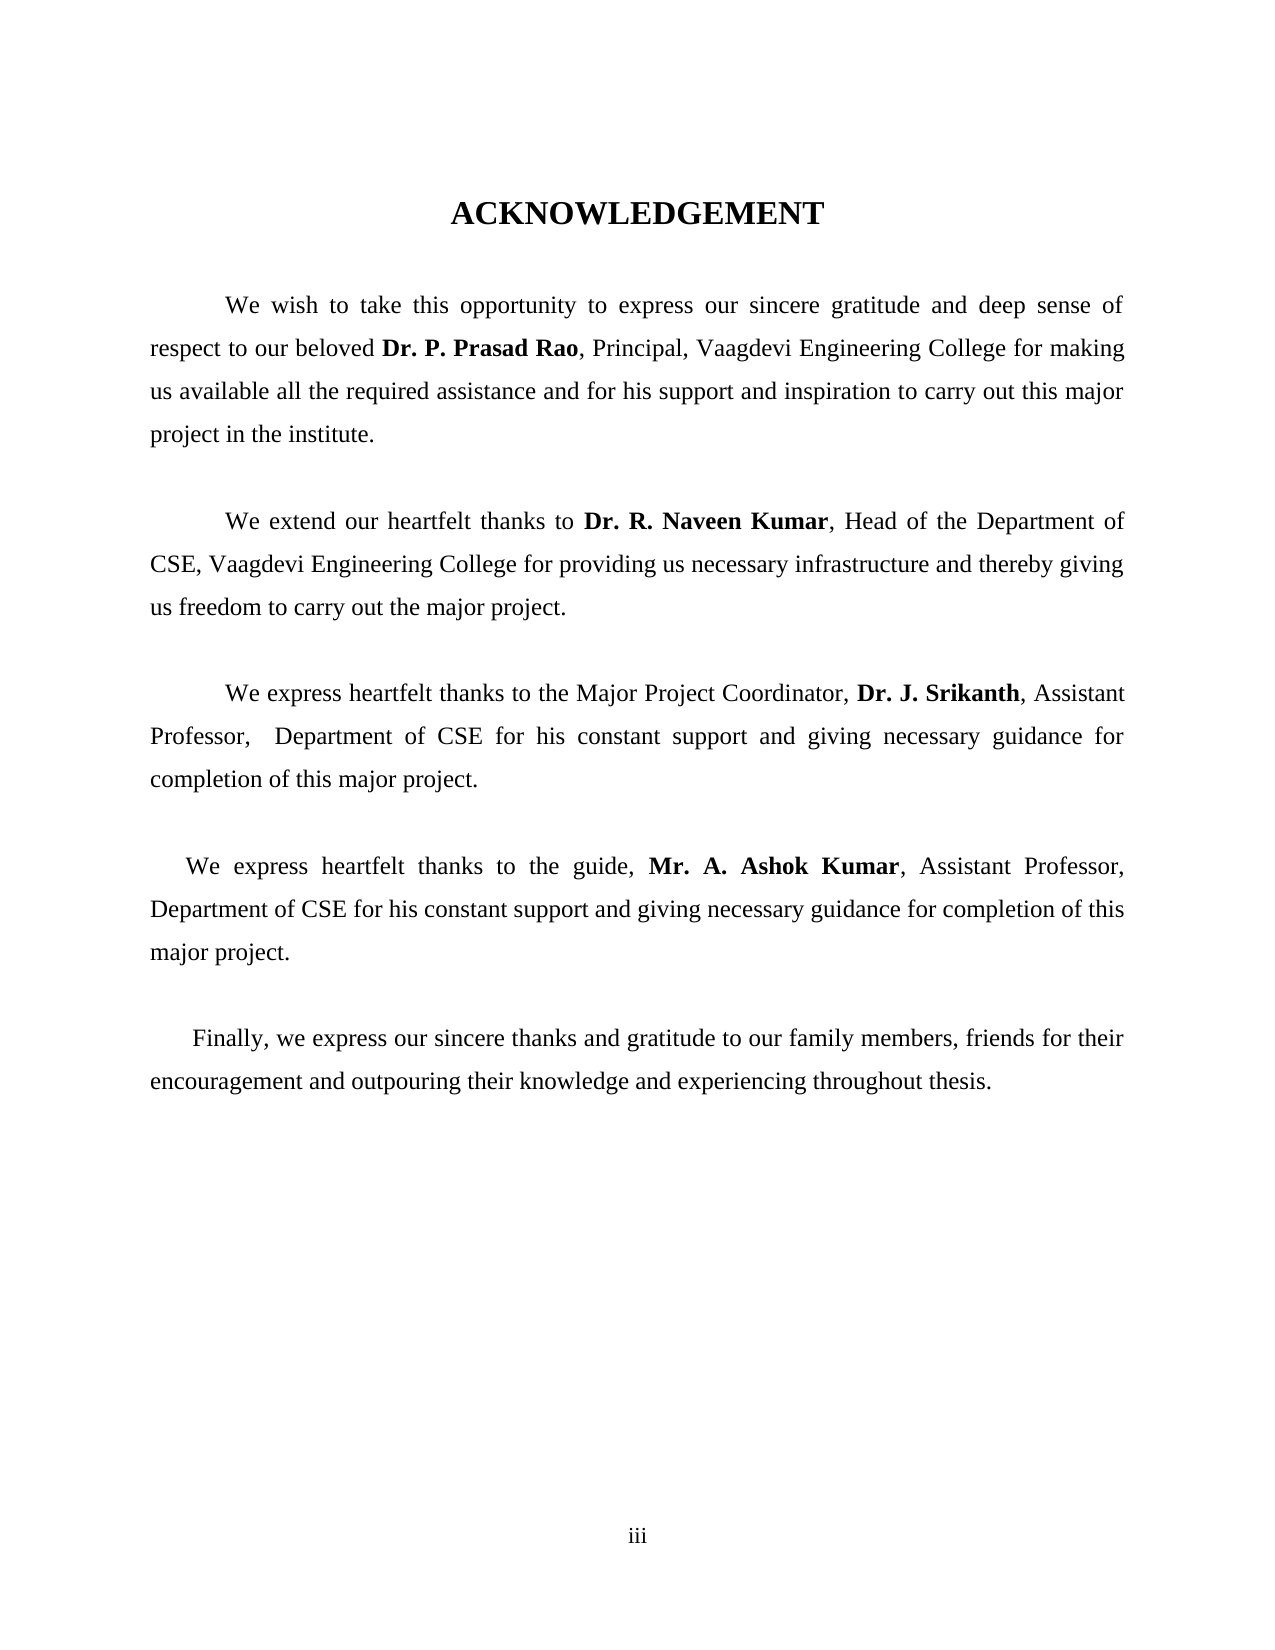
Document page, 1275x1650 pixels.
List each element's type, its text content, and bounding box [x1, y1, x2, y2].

text We wish to take this opportunity to express our sincere gratitude and deep sense of respect to our beloved Dr. P. Prasad Rao, Principal, Vaagdevi Engineering College for making us available all the required assistance and for his support and inspiration to carry out this major project in the institute. [150, 290, 1125, 448]
text Finally, we express our sincere thanks and gratitude to our family members, friends for their encouragement and outpouring their knowledge and experiencing throughout thesis. [150, 1023, 1125, 1095]
text ACKNOWLEDGEMENT [150, 193, 1125, 231]
text We extend our heartfelt thanks to Dr. R. Naveen Kumar, Head of the Department of CSE, Vaagdevi Engineering College for providing us necessary infrastructure and thereby giving us freedom to carry out the major project. [150, 506, 1125, 621]
text We express heartfelt thanks to the Major Project Coordinator, Dr. J. Srikanth, Assistant Professor, Department of CSE for his constant support and giving necessary guidance for completion of this major project. [150, 678, 1125, 793]
text We express heartfelt thanks to the guide, Mr. A. Ashok Kumar, Assistant Professor, Department of CSE for his constant support and giving necessary guidance for completion of this major project. [150, 851, 1125, 966]
